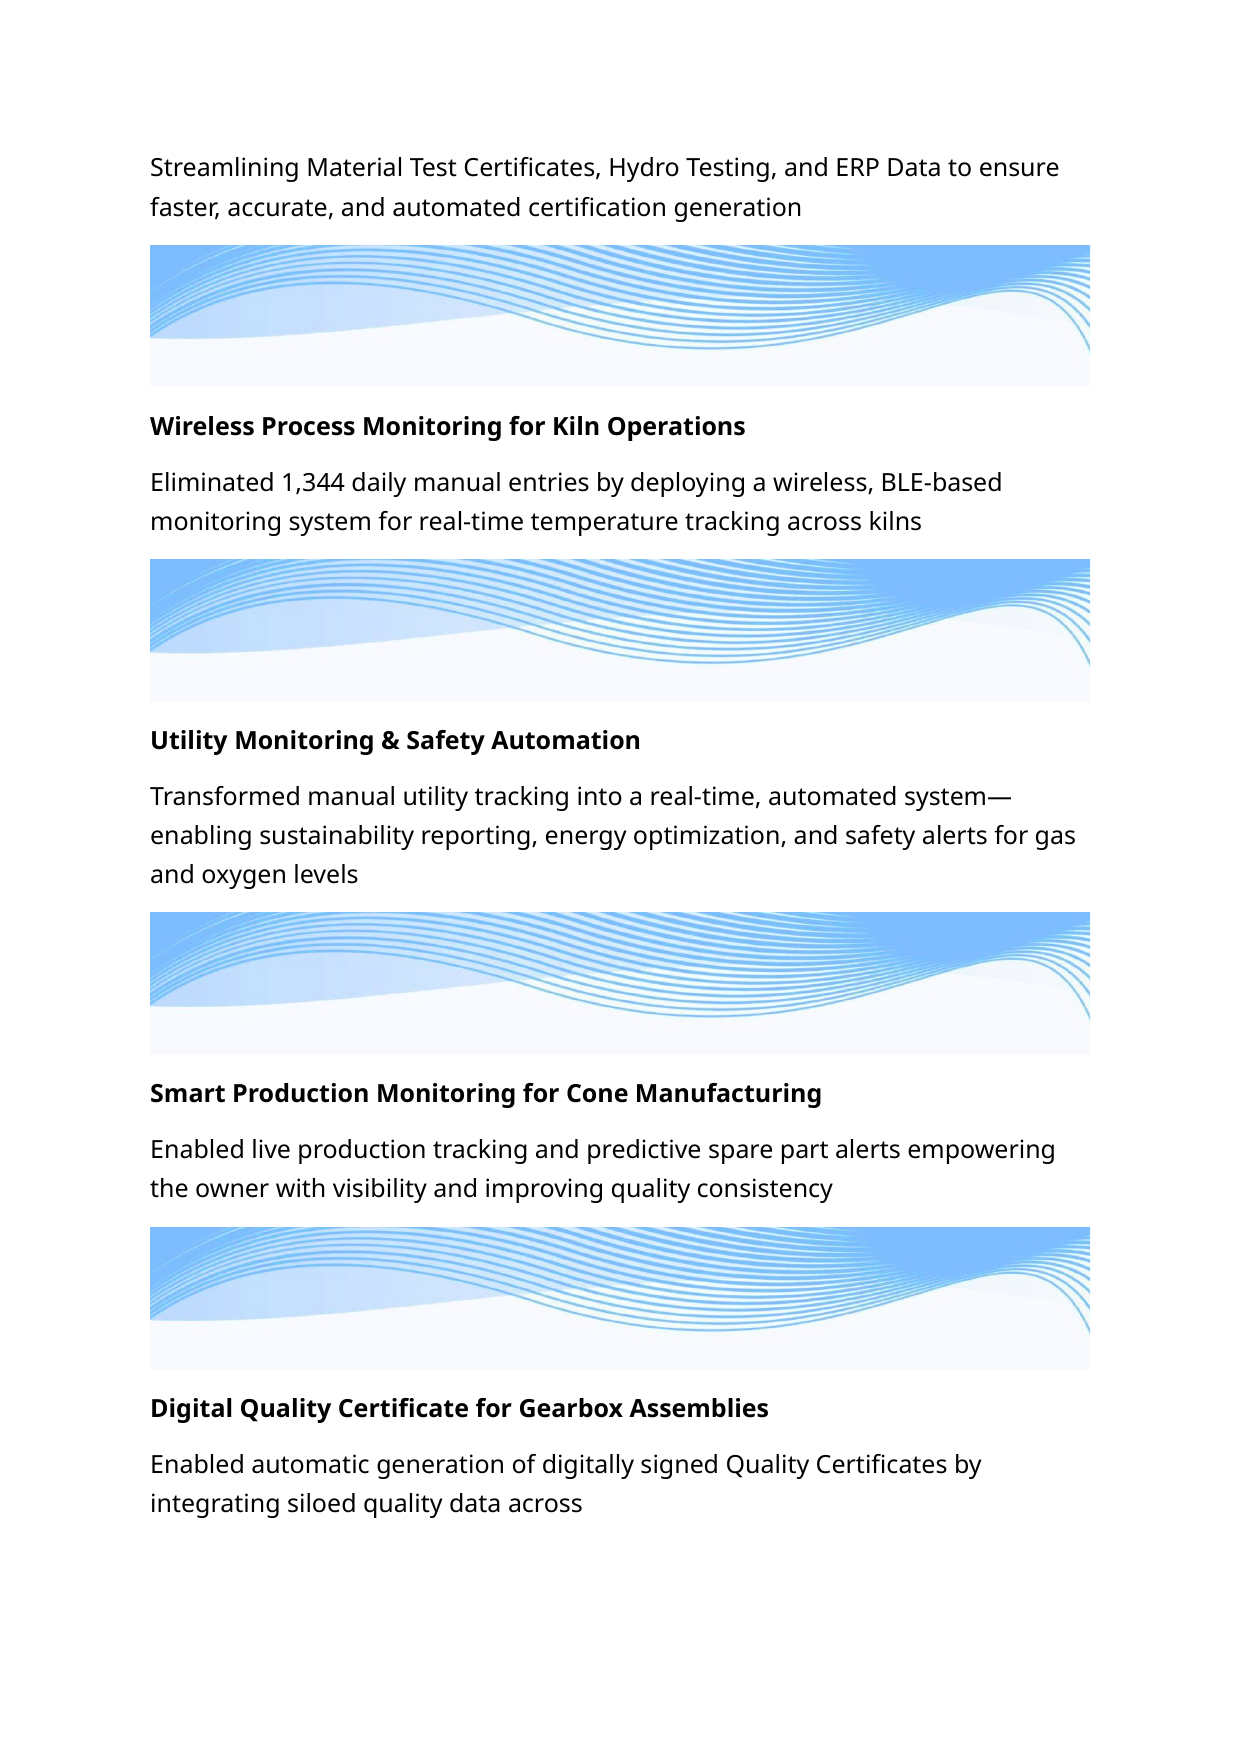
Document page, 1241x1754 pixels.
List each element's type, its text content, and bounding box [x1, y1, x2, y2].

text Eliminated 1,344 daily manual entries by deploying a wireless, BLE-based monitoring system for real-time temperature tracking across kilns [150, 464, 1090, 537]
text Wireless Process Monitoring for Kiln Operations [150, 408, 1090, 442]
picture [150, 245, 1091, 387]
picture [150, 1227, 1091, 1369]
text Streamlining Material Test Certificates, Hydro Testing, and ERP Data to ensure faster, accurate, and automated certification generation [150, 150, 1090, 223]
text Utility Monitoring & Safety Automation [150, 723, 1090, 757]
text Enabled live production tracking and predictive spare part alerts empowering the owner with visibility and improving quality consistency [150, 1132, 1090, 1205]
picture [150, 912, 1091, 1055]
text Digital Quality Certificate for Gearbox Assemblies [150, 1390, 1090, 1424]
text Transformed manual utility tracking into a real-time, automated system—enabling sustainability reporting, energy optimization, and safety alerts for gas and oxygen levels [150, 778, 1090, 891]
text Smart Production Monitoring for Cone Manufacturing [150, 1076, 1090, 1110]
picture [150, 559, 1091, 701]
text Enabled automatic generation of digitally signed Quality Certificates by integrating siloed quality data across [150, 1446, 1090, 1519]
